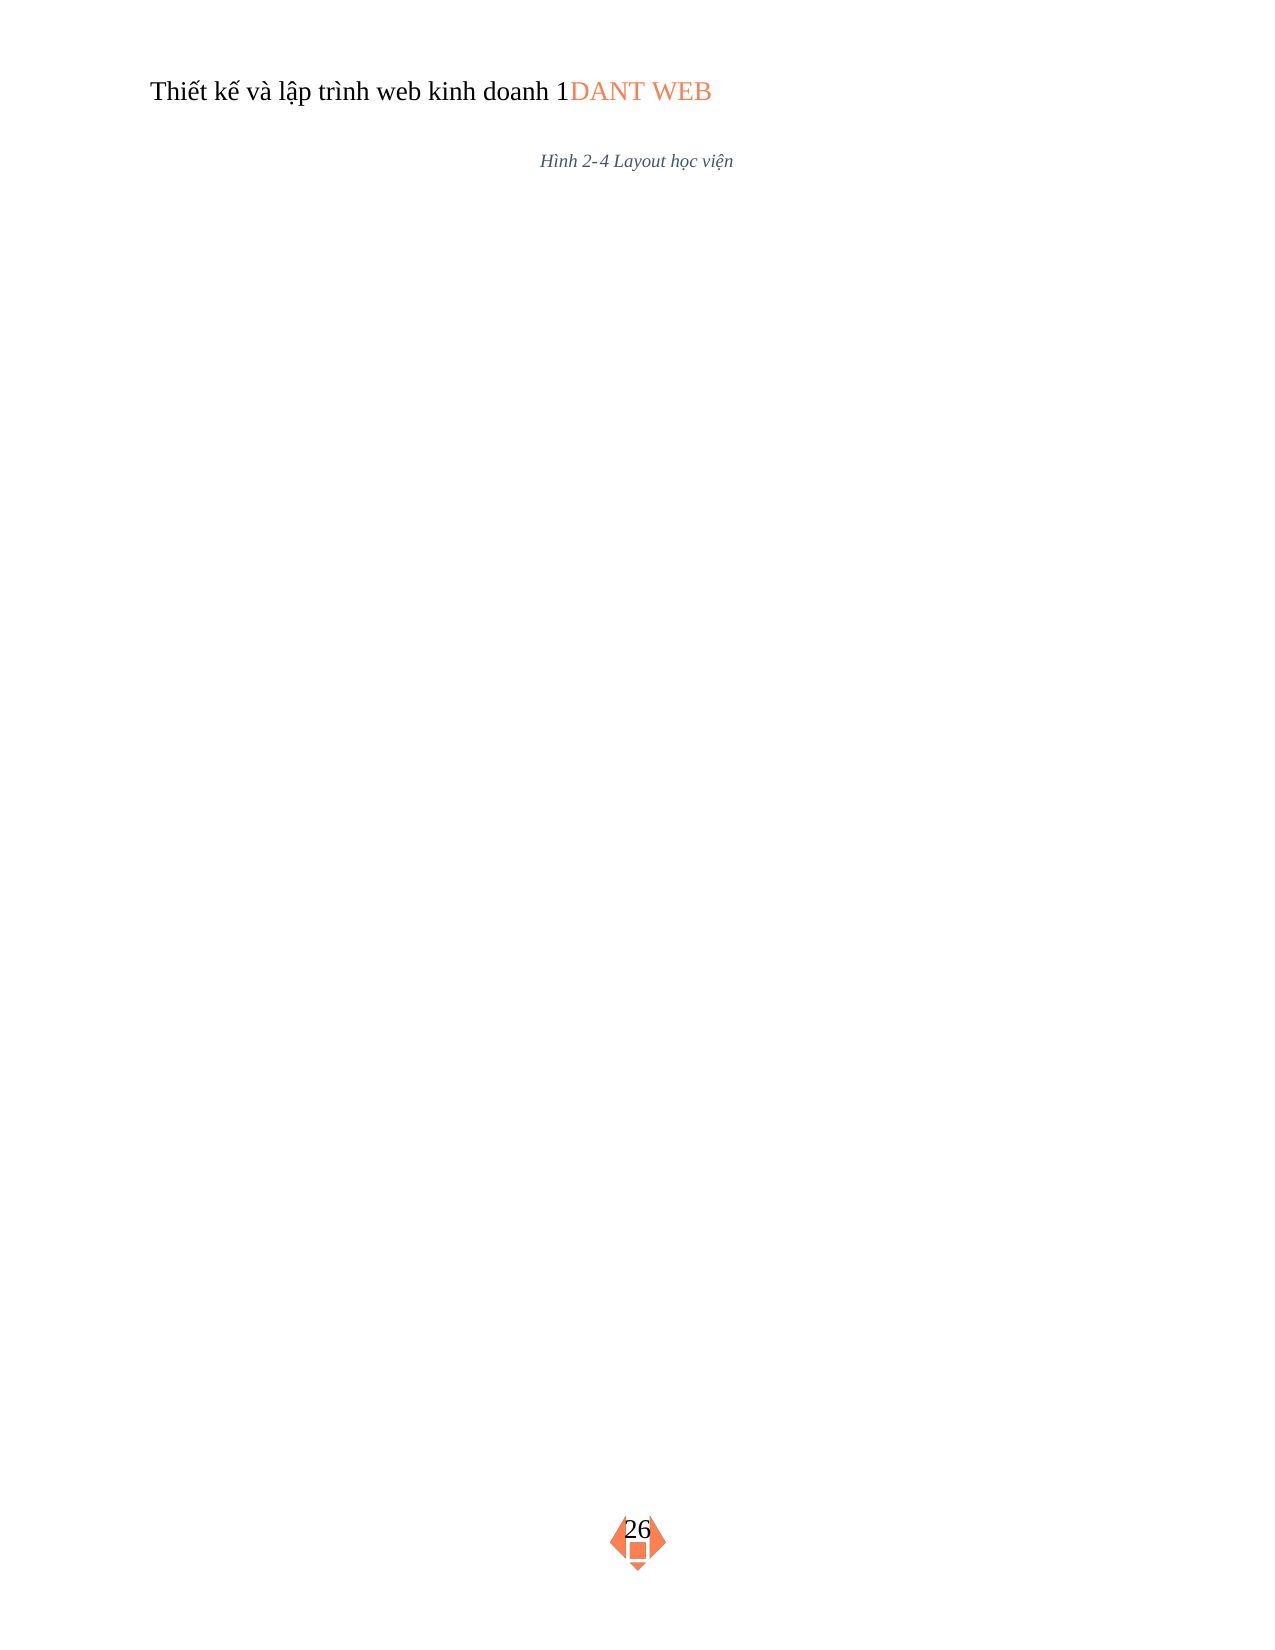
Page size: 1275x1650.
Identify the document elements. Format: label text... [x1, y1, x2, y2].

picture [606, 1515, 669, 1571]
